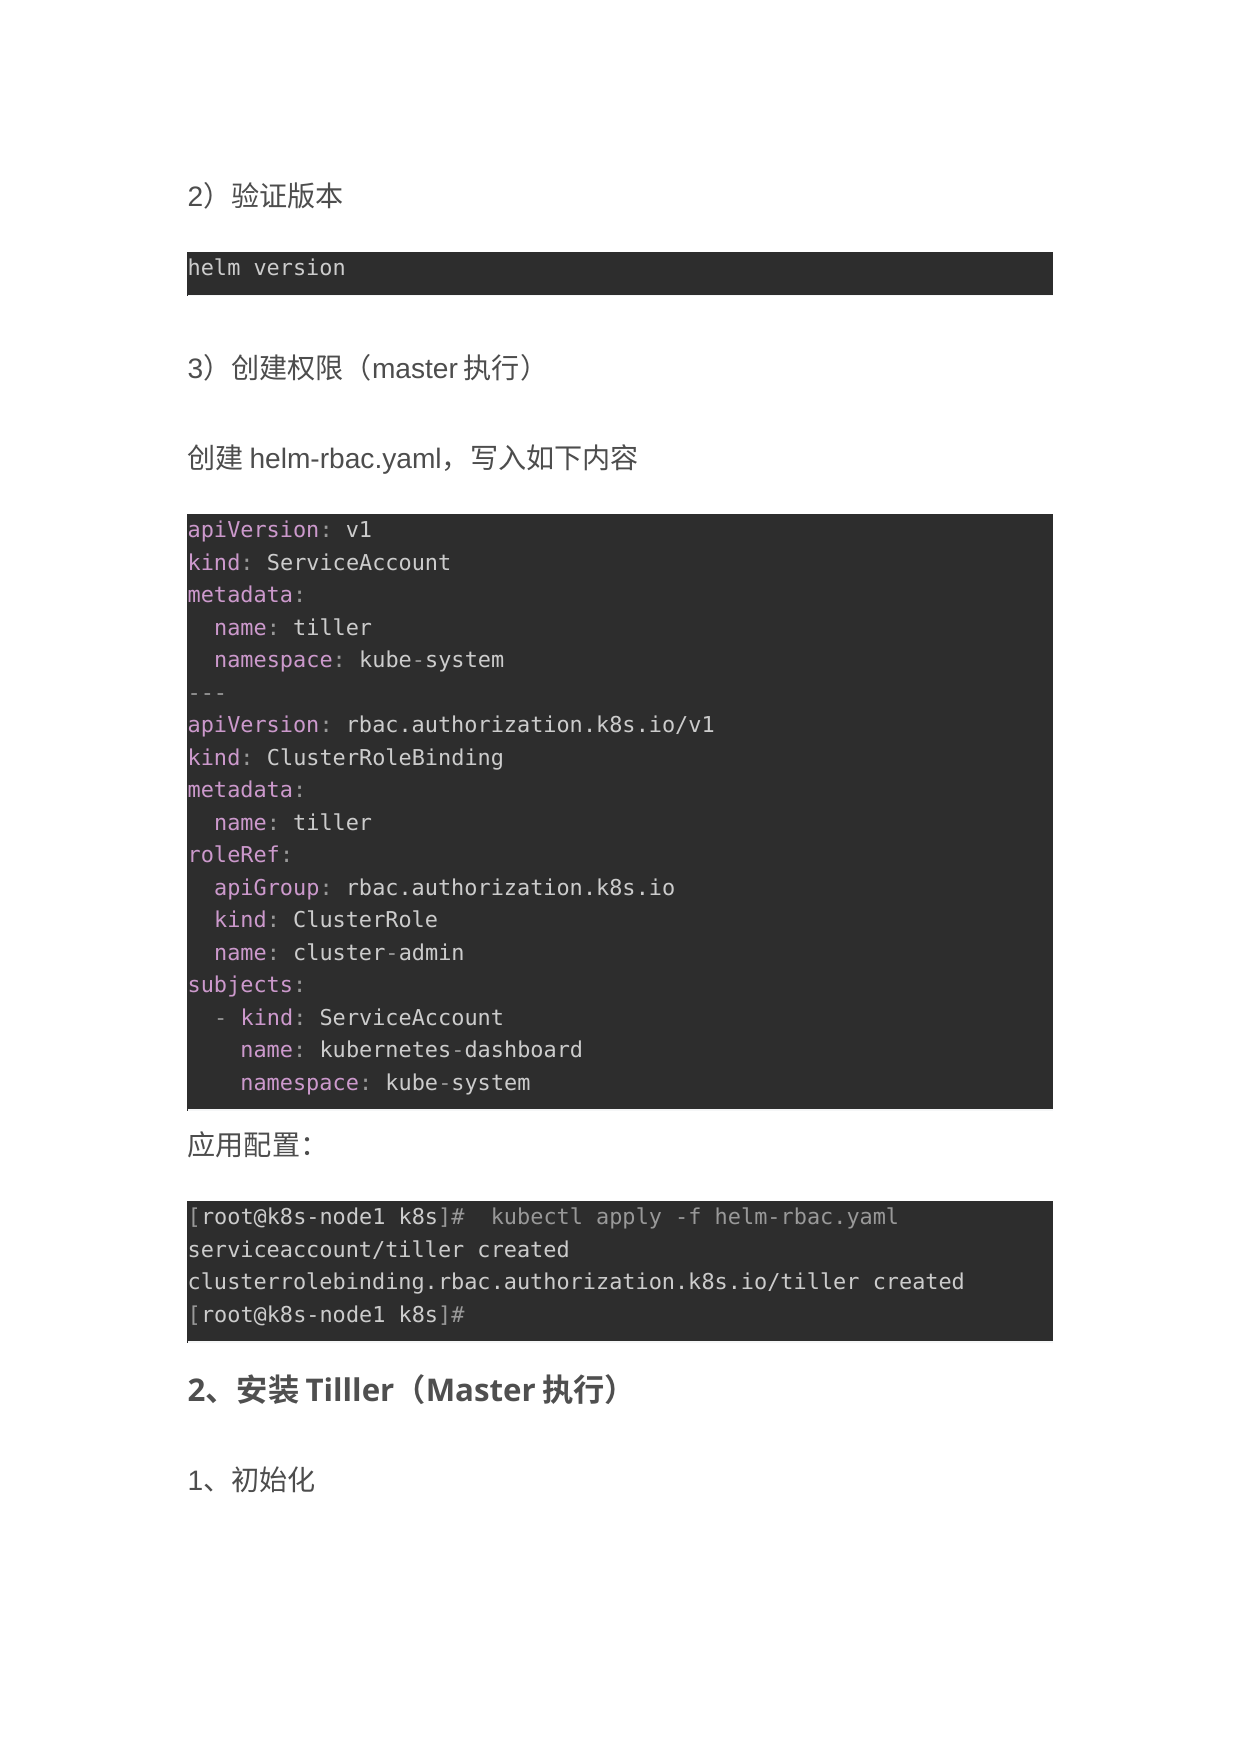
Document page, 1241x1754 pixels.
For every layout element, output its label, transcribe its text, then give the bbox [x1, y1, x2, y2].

text apiVersion: rbac.authorization.k8s.io/v1 [187, 709, 1053, 741]
text 2）验证版本 [187, 162, 1053, 227]
text 3）创建权限（master执行） [187, 334, 1053, 399]
text name: kubernetes-dashboard [187, 1034, 1053, 1066]
text 1、初始化 [187, 1445, 1053, 1510]
text subjects: [187, 969, 1053, 1001]
text --- [187, 676, 1053, 709]
text 2、安装Tilller（Master执行） [187, 1355, 1053, 1420]
text name: cluster-admin [187, 936, 1053, 969]
text kind: ClusterRole [187, 904, 1053, 936]
text 应用配置： [187, 1111, 1053, 1176]
text [root@k8s-node1 k8s]# kubectl apply -f helm-rbac.yaml [187, 1201, 1053, 1233]
text name: tiller [187, 806, 1053, 839]
text [root@k8s-node1 k8s]# [187, 1298, 1053, 1343]
text kind: ClusterRoleBinding [187, 741, 1053, 774]
text clusterrolebinding.rbac.authorization.k8s.io/tiller created [187, 1266, 1053, 1298]
text - kind: ServiceAccount [187, 1001, 1053, 1034]
text metadata: [187, 774, 1053, 806]
text helm version [187, 252, 1053, 296]
text metadata: [187, 579, 1053, 611]
text 创建helm-rbac.yaml，写入如下内容 [187, 424, 1053, 489]
text apiVersion: v1 [187, 514, 1053, 546]
text namespace: kube-system [187, 1066, 1053, 1111]
text namespace: kube-system [187, 644, 1053, 676]
text name: tiller [187, 611, 1053, 644]
text serviceaccount/tiller created [187, 1233, 1053, 1266]
text kind: ServiceAccount [187, 546, 1053, 579]
text roleRef: [187, 839, 1053, 871]
text apiGroup: rbac.authorization.k8s.io [187, 871, 1053, 904]
